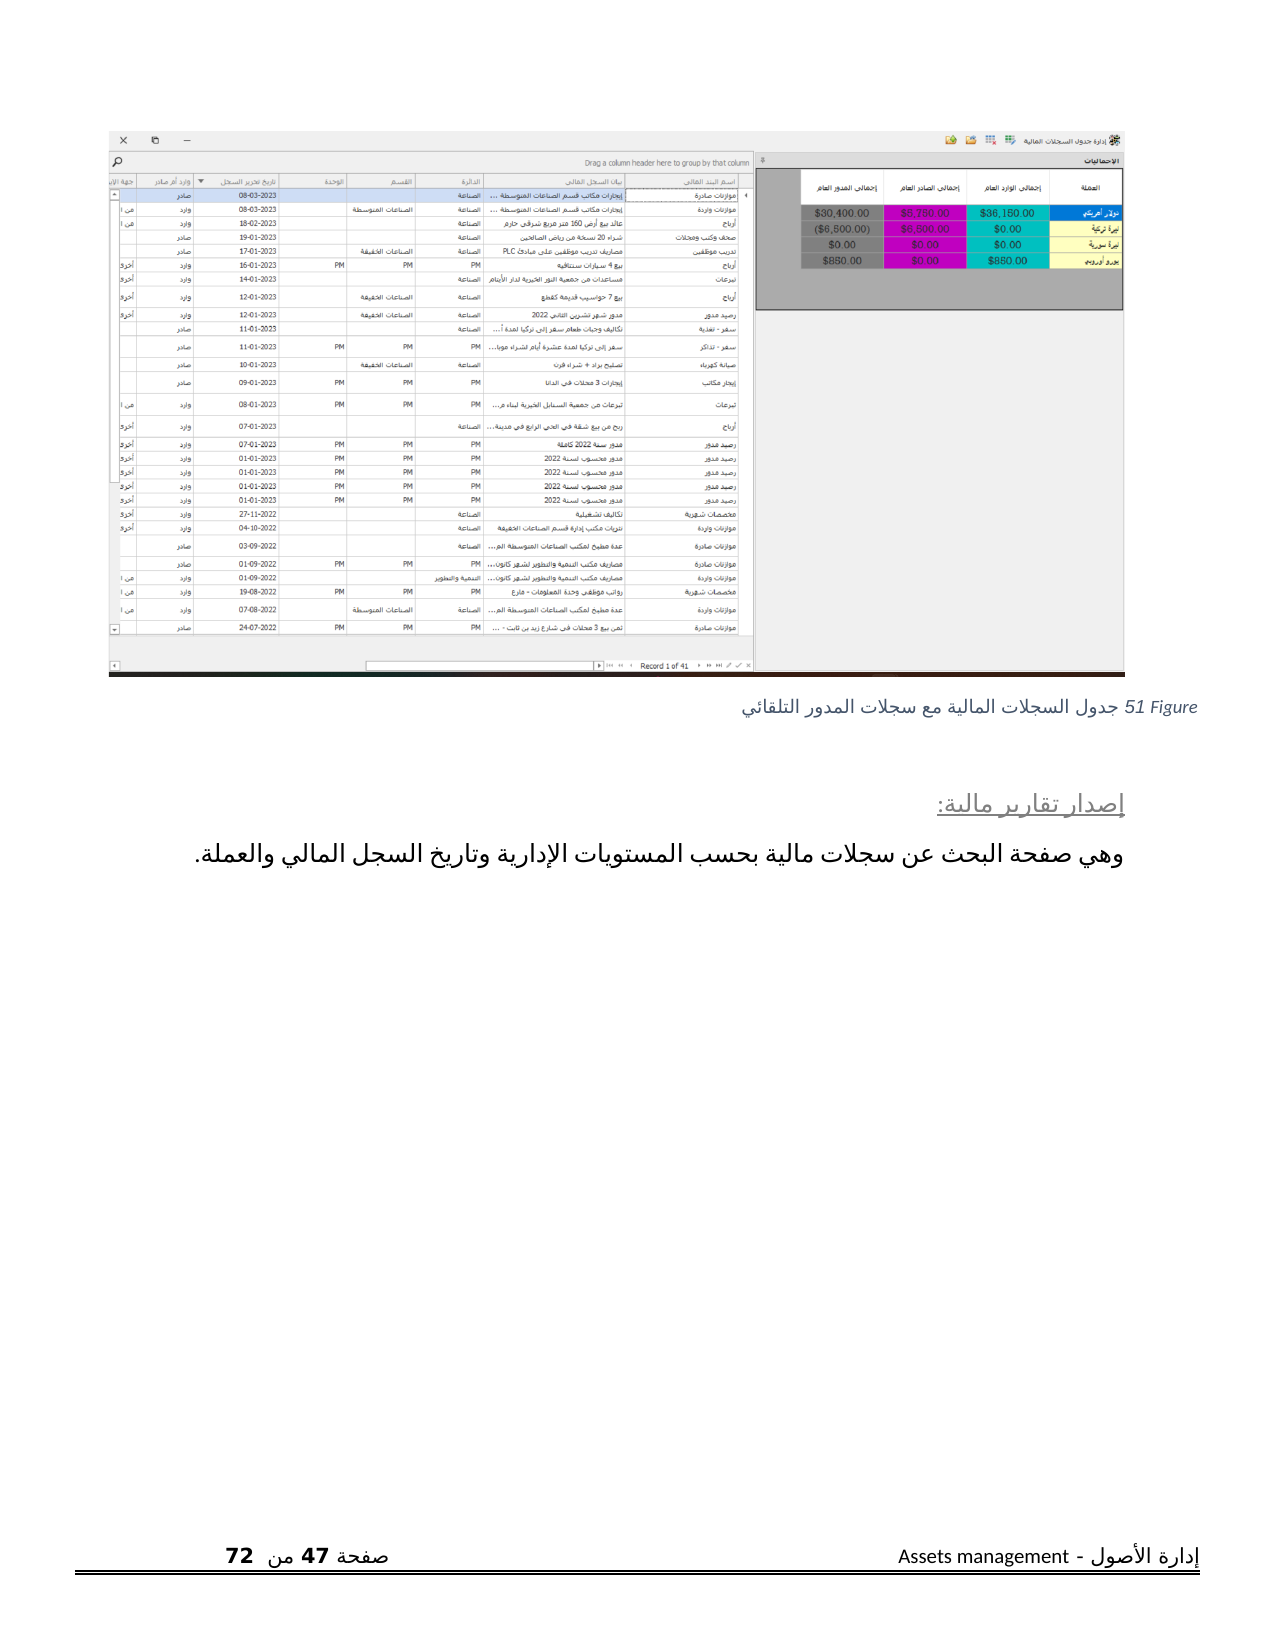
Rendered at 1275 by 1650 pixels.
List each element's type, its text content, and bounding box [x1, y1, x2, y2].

text Figure 51 جدول السجلات المالية مع سجلات المدور التلقائي [75, 695, 1200, 718]
picture [108, 131, 1125, 677]
subtitle إصدار تقارير مالية: [75, 788, 1200, 819]
text وهي صفحة البحث عن سجلات مالية بحسب المستويات الإدارية وتاريخ السجل المالي والعملة. [75, 838, 1200, 868]
